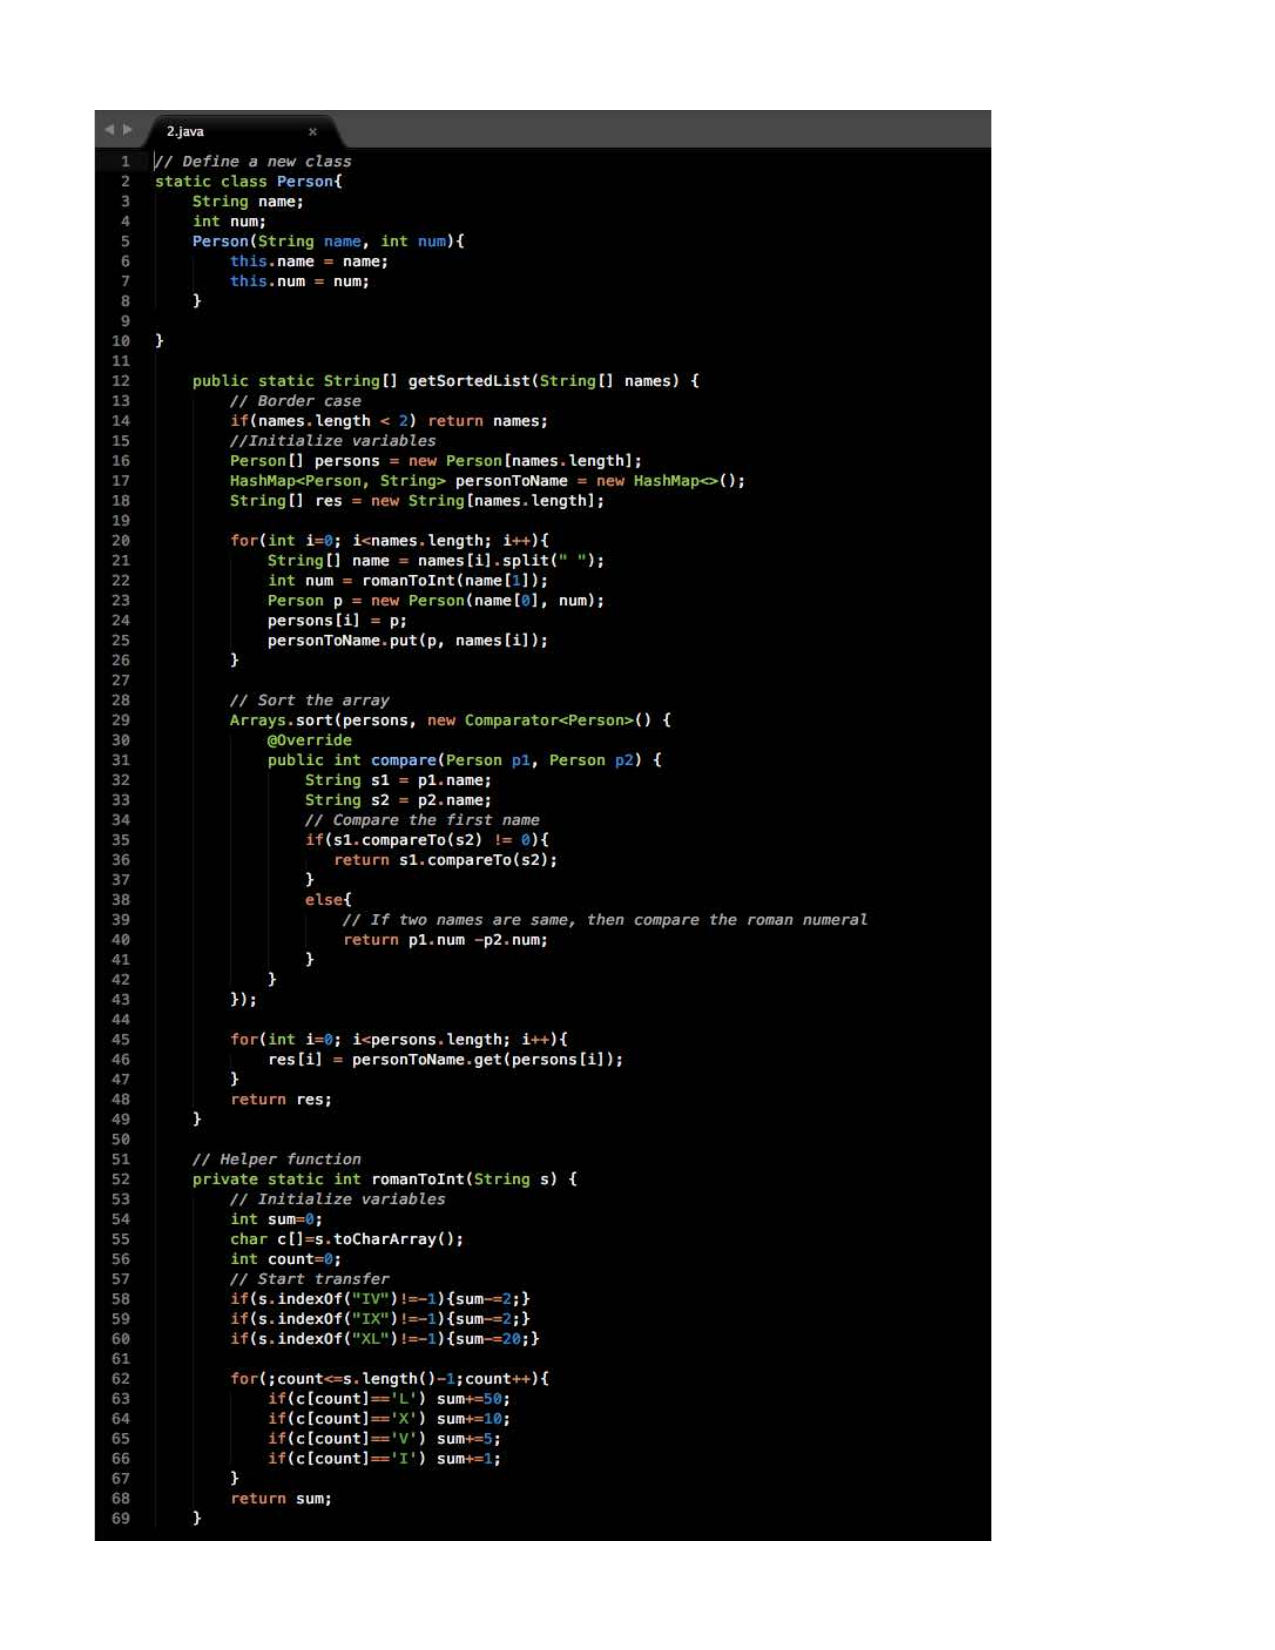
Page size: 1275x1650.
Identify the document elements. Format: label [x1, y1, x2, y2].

picture [94, 110, 992, 1541]
